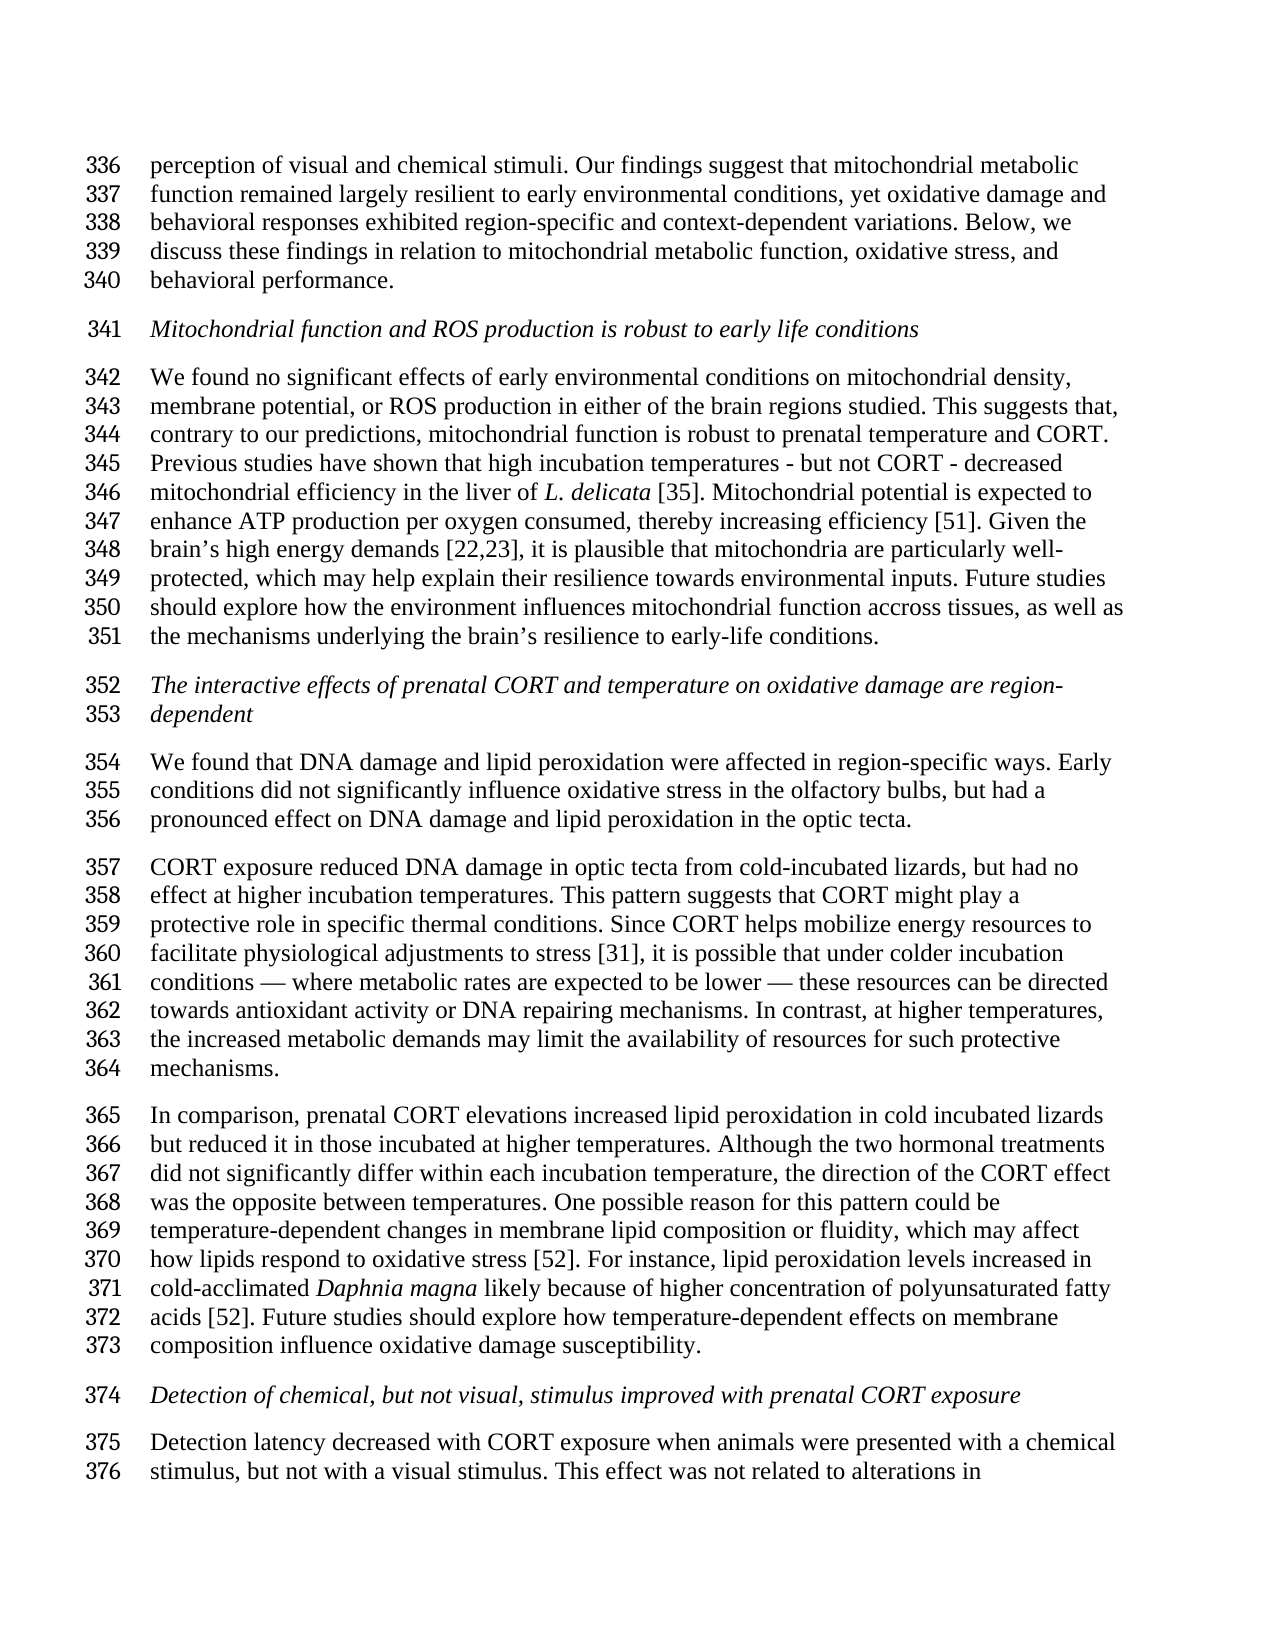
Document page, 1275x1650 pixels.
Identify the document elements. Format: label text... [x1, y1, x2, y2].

text CORT exposure reduced DNA damage in optic tecta from cold-incubated lizards, but had no effect at higher incubation temperatures. This pattern suggests that CORT might play a protective role in specific thermal conditions. Since CORT helps mobilize energy resources to facilitate physiological adjustments to stress [31], it is possible that under colder incubation conditions — where metabolic rates are expected to be lower — these resources can be directed towards antioxidant activity or DNA repairing mechanisms. In contrast, at higher temperatures, the increased metabolic demands may limit the availability of resources for such protective mechanisms. [150, 852, 1125, 1082]
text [150, 150, 1125, 294]
subtitle The interactive effects of prenatal CORT and temperature on oxidative damage are region-dependent [150, 670, 1125, 728]
text We found no significant effects of early environmental conditions on mitochondrial density, membrane potential, or ROS production in either of the brain regions studied. This suggests that, contrary to our predictions, mitochondrial function is robust to prenatal temperature and CORT. Previous studies have shown that high incubation temperatures - but not CORT - decreased mitochondrial efficiency in the liver of L. delicata [35]. Mitochondrial potential is expected to enhance ATP production per oxygen consumed, thereby increasing efficiency [51]. Given the brain’s high energy demands [22,23], it is plausible that mitochondria are particularly well-protected, which may help explain their resilience towards environmental inputs. Future studies should explore how the environment influences mitochondrial function accross tissues, as well as the mechanisms underlying the brain’s resilience to early-life conditions. [150, 362, 1125, 649]
subtitle Detection of chemical, but not visual, stimulus improved with prenatal CORT exposure [150, 1380, 1125, 1409]
text We found that DNA damage and lipid peroxidation were affected in region-specific ways. Early conditions did not significantly influence oxidative stress in the olfactory bulbs, but had a pronounced effect on DNA damage and lipid peroxidation in the optic tecta. [150, 747, 1125, 833]
text In comparison, prenatal CORT elevations increased lipid peroxidation in cold incubated lizards but reduced it in those incubated at higher temperatures. Although the two hormonal treatments did not significantly differ within each incubation temperature, the direction of the CORT effect was the opposite between temperatures. One possible reason for this pattern could be temperature-dependent changes in membrane lipid composition or fluidity, which may affect how lipids respond to oxidative stress [52]. For instance, lipid peroxidation levels increased in cold-acclimated Daphnia magna likely because of higher concentration of polyunsaturated fatty acids [52]. Future studies should explore how temperature-dependent effects on membrane composition influence oxidative damage susceptibility. [150, 1100, 1125, 1359]
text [150, 1427, 1125, 1485]
subtitle Mitochondrial function and ROS production is robust to early life conditions [150, 314, 1125, 343]
